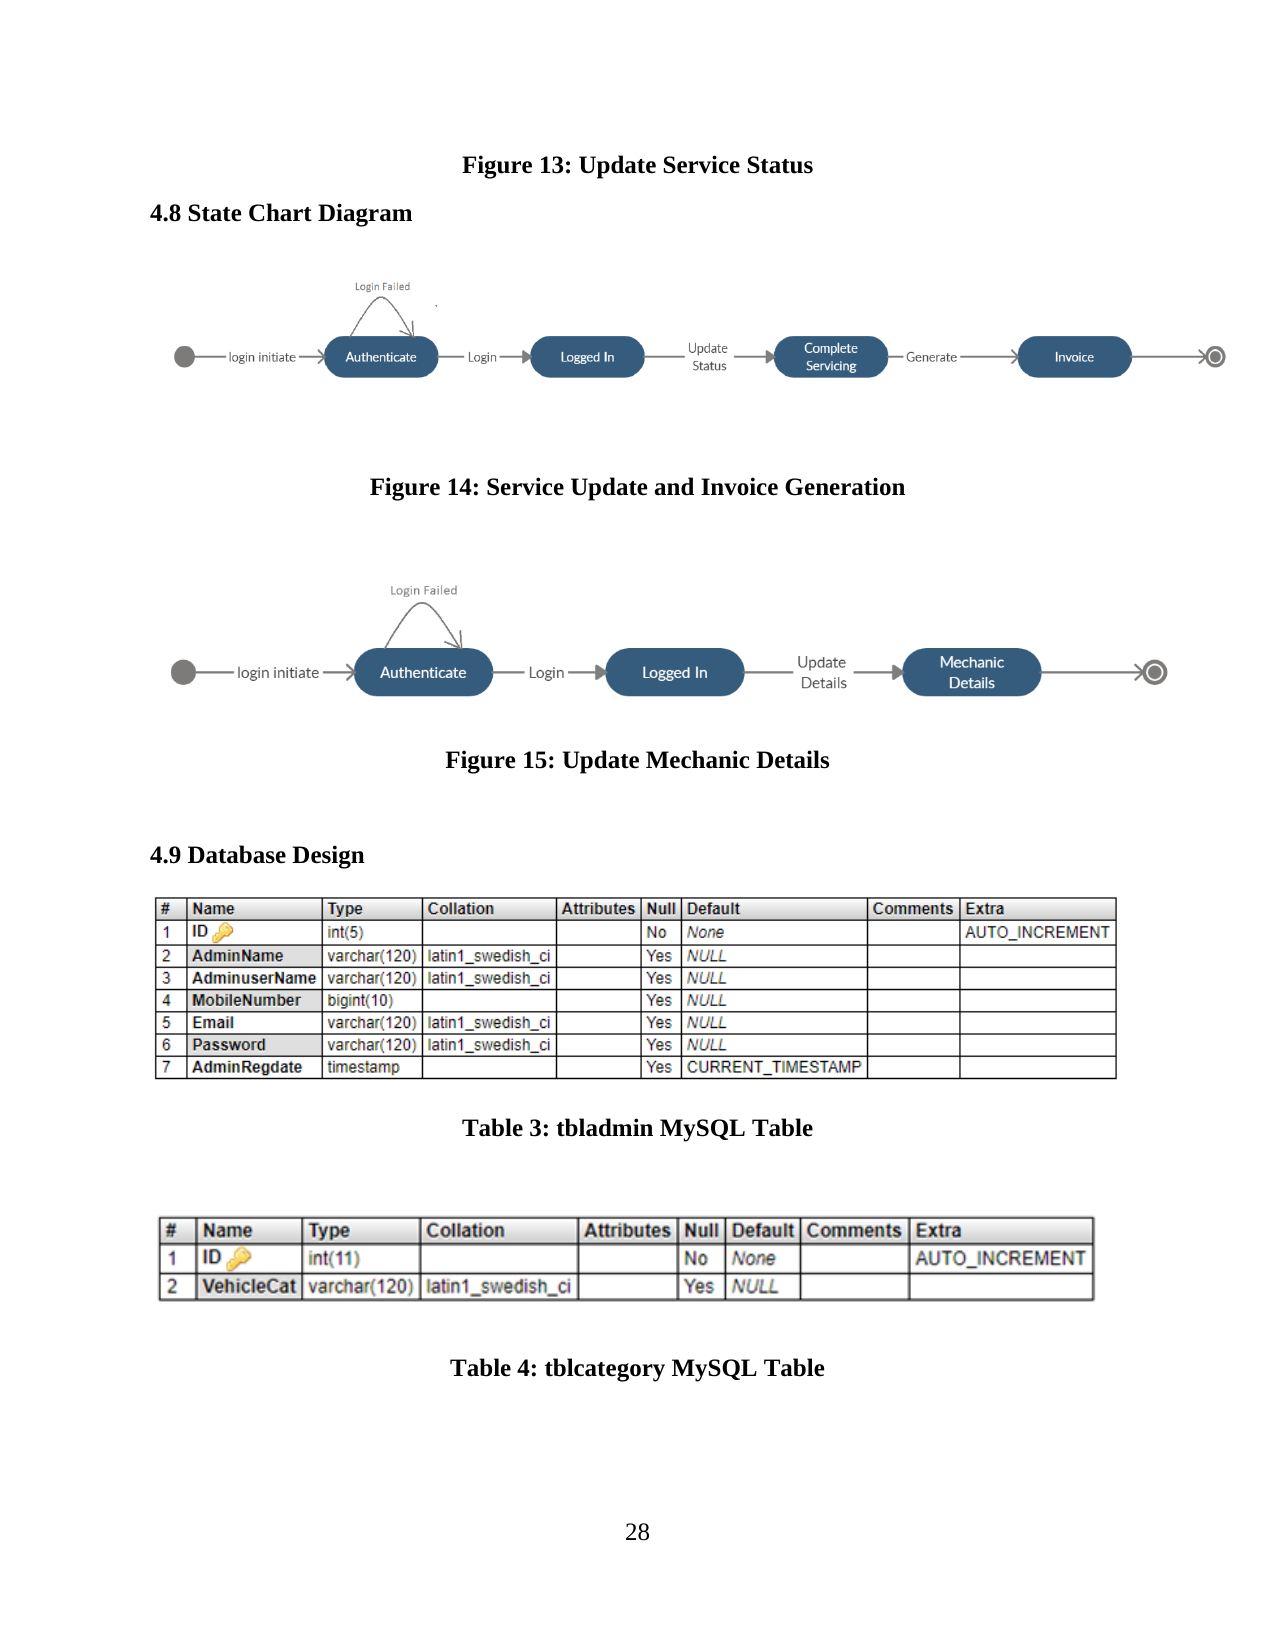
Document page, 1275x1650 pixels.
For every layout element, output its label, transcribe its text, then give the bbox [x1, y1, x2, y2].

text Table 3: tbladmin MySQL Table [150, 1113, 1125, 1142]
picture [150, 1208, 1124, 1335]
text Figure 14: Service Update and Invoice Generation [150, 472, 1125, 500]
text 4.8 State Chart Diagram [150, 198, 1125, 226]
picture [150, 567, 1223, 726]
picture [150, 887, 1125, 1095]
text Table 4: tblcategory MySQL Table [150, 1353, 1125, 1382]
text Figure 13: Update Service Status [150, 150, 1125, 179]
text 4.9 Database Design [150, 840, 1125, 869]
text Figure 15: Update Mechanic Details [150, 745, 1125, 773]
picture [150, 245, 1237, 453]
